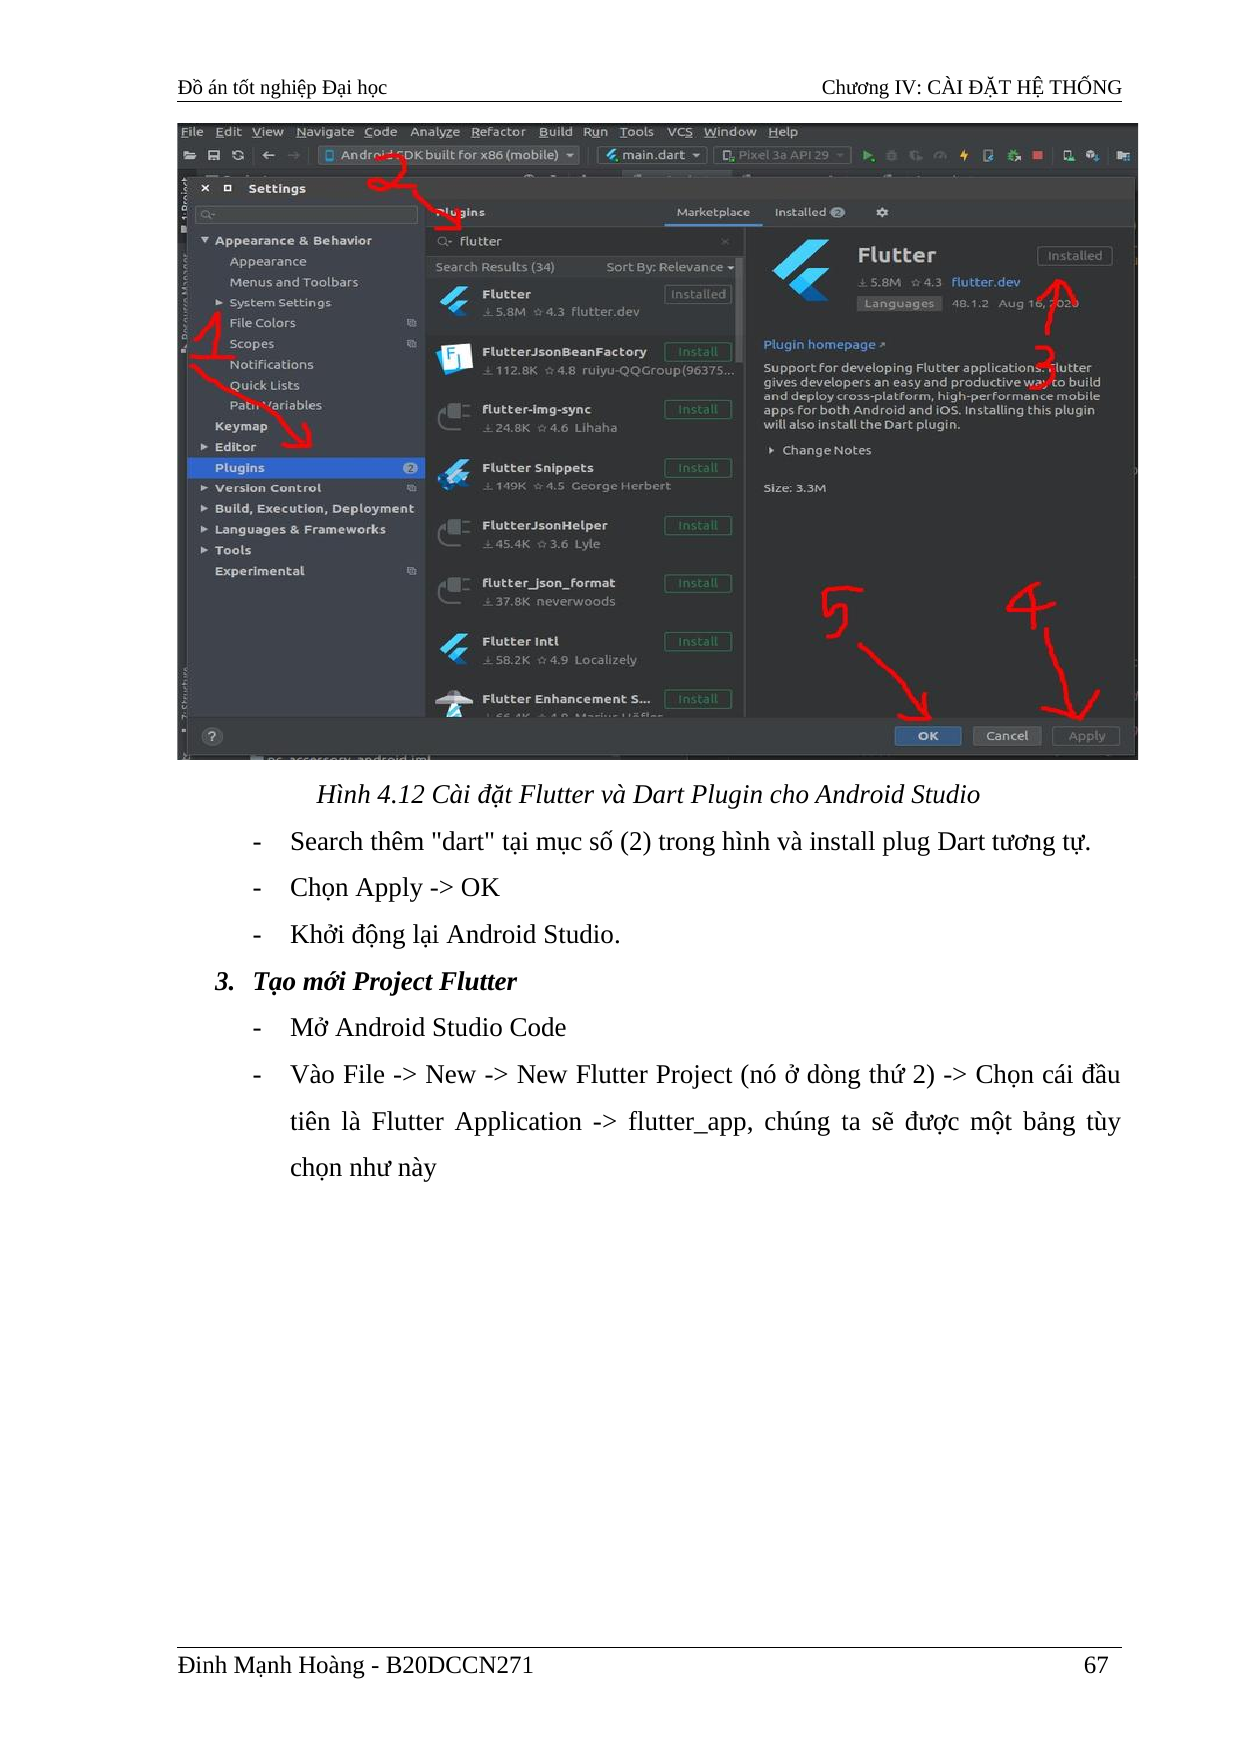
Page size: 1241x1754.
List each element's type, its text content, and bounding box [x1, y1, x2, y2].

list Vào File -> New -> New Flutter Project (nó ở dòng thứ 2) -> Chọn cái đầu tiên là Flutter Application -> flutter_app, chúng ta sẽ được một bảng tùy chọn như này [252, 1058, 1122, 1183]
list Khởi động lại Android Studio. [252, 918, 1122, 949]
list Tạo mới Project Flutter [215, 965, 1122, 996]
list Mở Android Studio Code [252, 1011, 1122, 1043]
picture [177, 123, 1139, 760]
list Chọn Apply -> OK [252, 871, 1122, 903]
subtitle Hình 4.12 Cài đặt Flutter và Dart Plugin cho Android Studio [177, 778, 1122, 809]
list Search thêm "dart" tại mục số (2) trong hình và install plug Dart tương tự. [252, 825, 1122, 856]
